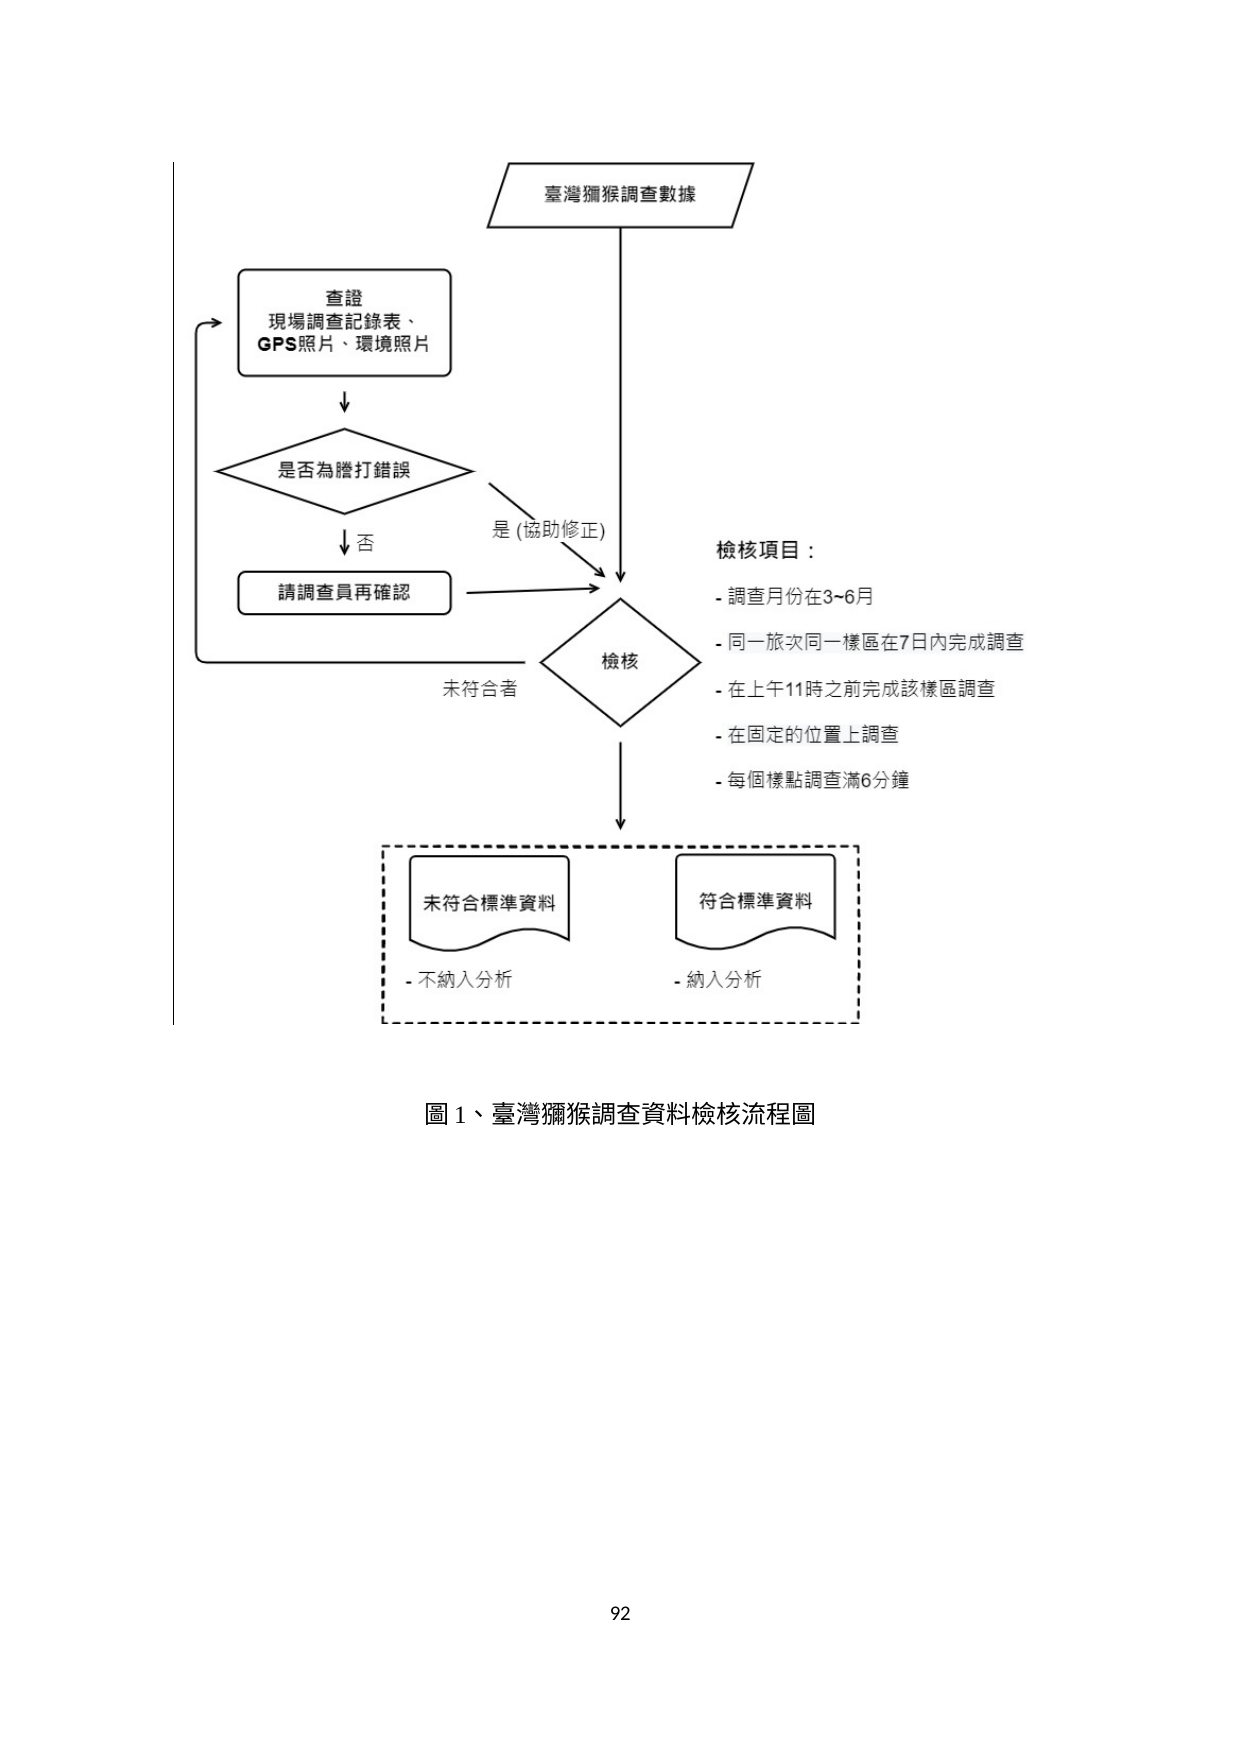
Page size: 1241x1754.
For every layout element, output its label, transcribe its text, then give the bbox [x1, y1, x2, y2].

picture [187, 162, 1053, 1024]
text 圖1、臺灣獼猴調查資料檢核流程圖 [187, 1094, 1053, 1131]
